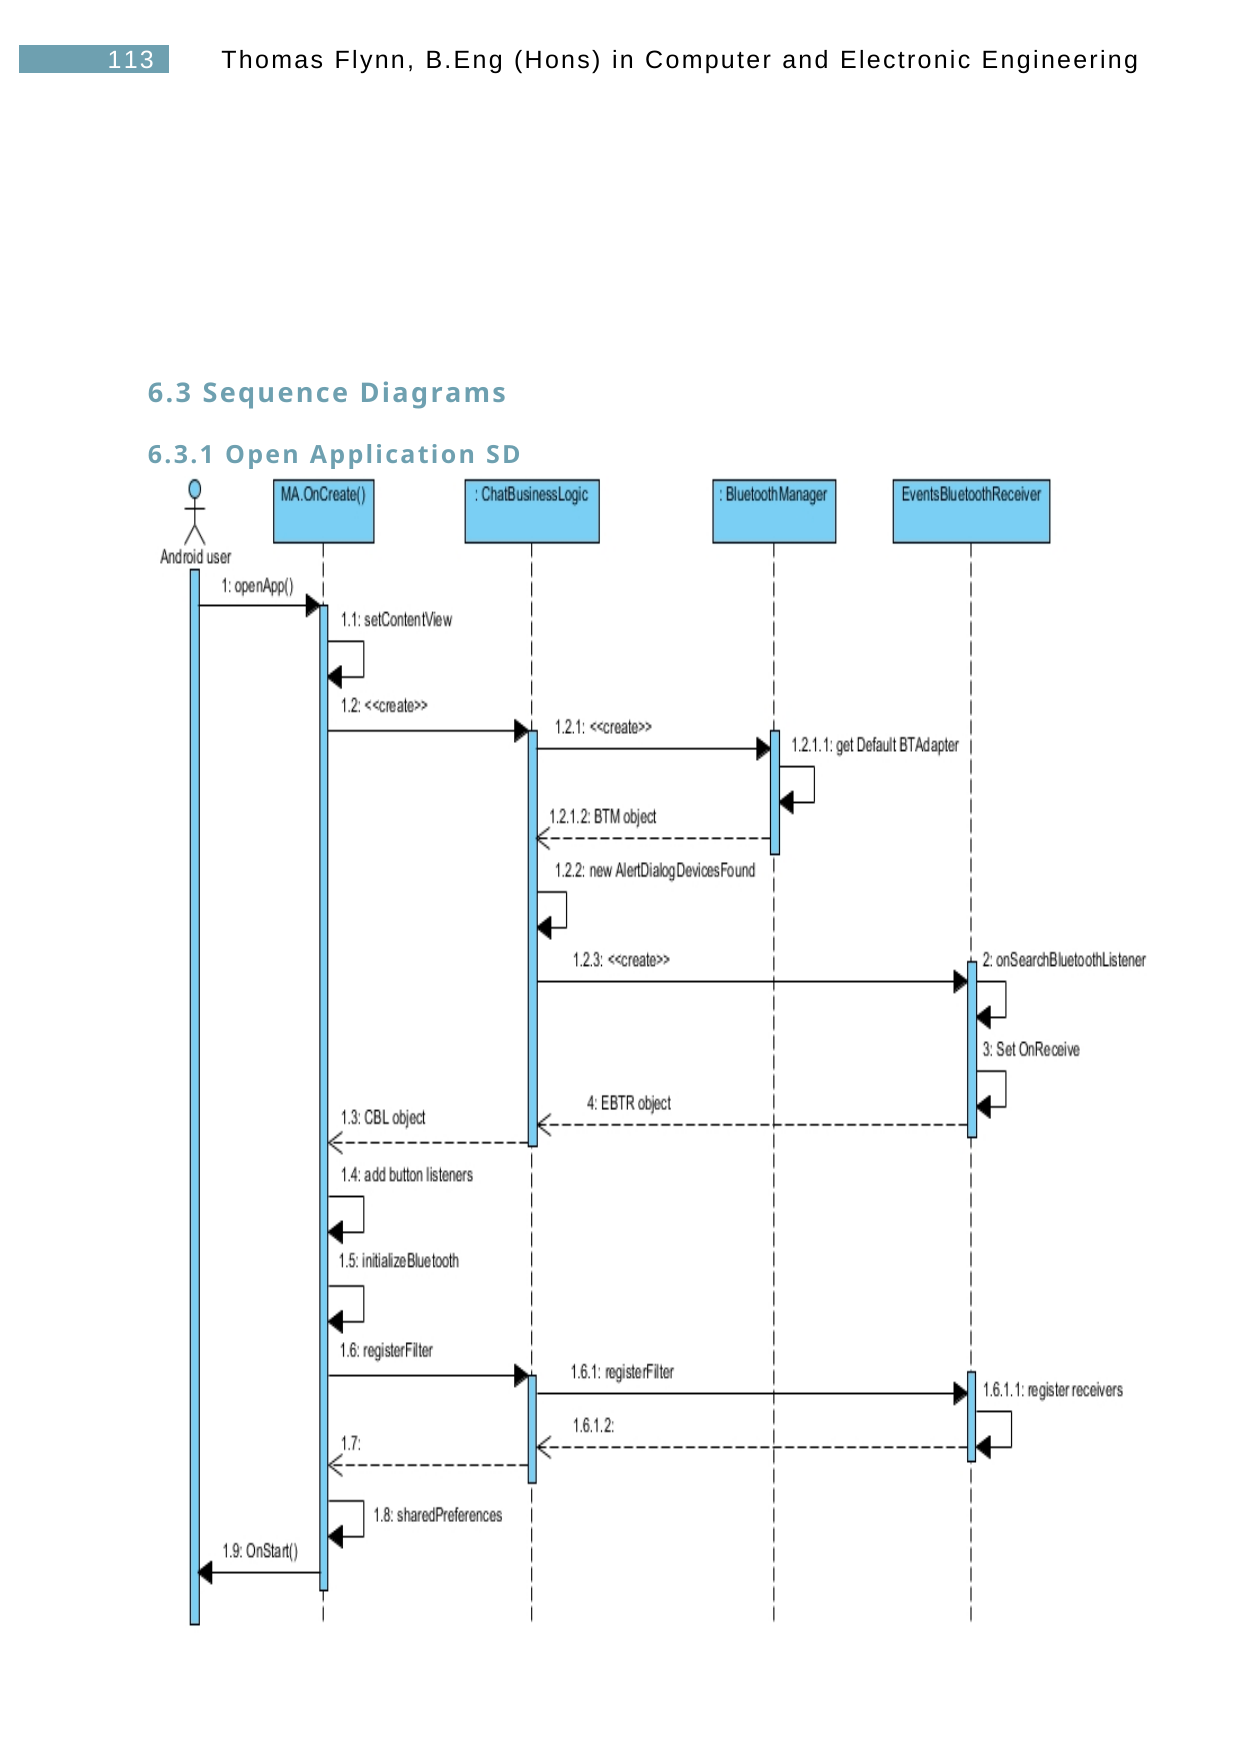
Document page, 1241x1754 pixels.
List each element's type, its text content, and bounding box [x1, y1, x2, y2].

picture [147, 476, 1162, 1633]
subtitle 6.3.1 Open Application SD [148, 437, 1122, 471]
subtitle 6.3 Sequence Diagrams [148, 374, 1122, 411]
